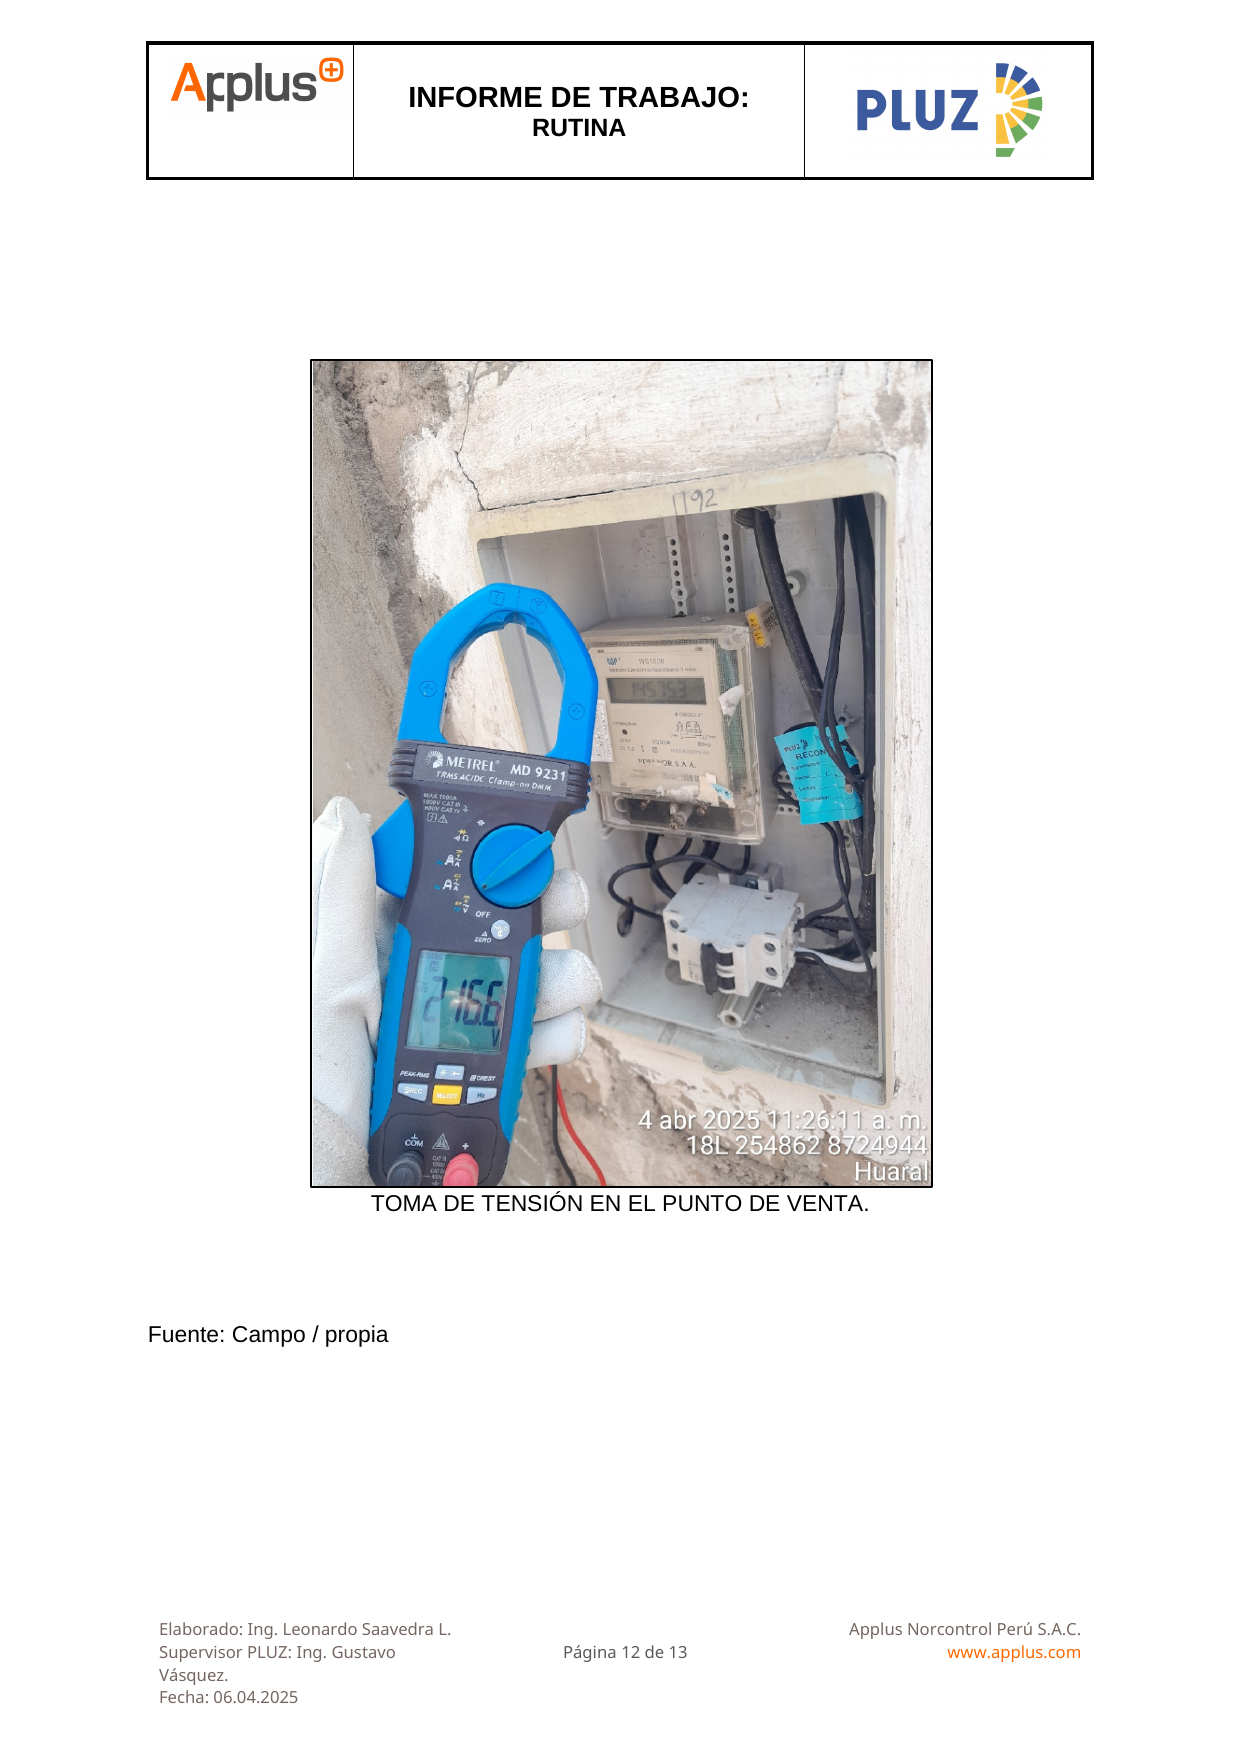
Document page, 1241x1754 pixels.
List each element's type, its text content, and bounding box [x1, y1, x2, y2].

picture [165, 55, 348, 120]
text Fuente: Campo / propia [148, 1321, 1092, 1348]
text TOMA DE TENSIÓN EN EL PUNTO DE VENTA. [148, 1189, 1092, 1216]
picture [847, 50, 1050, 165]
picture [313, 362, 931, 1185]
